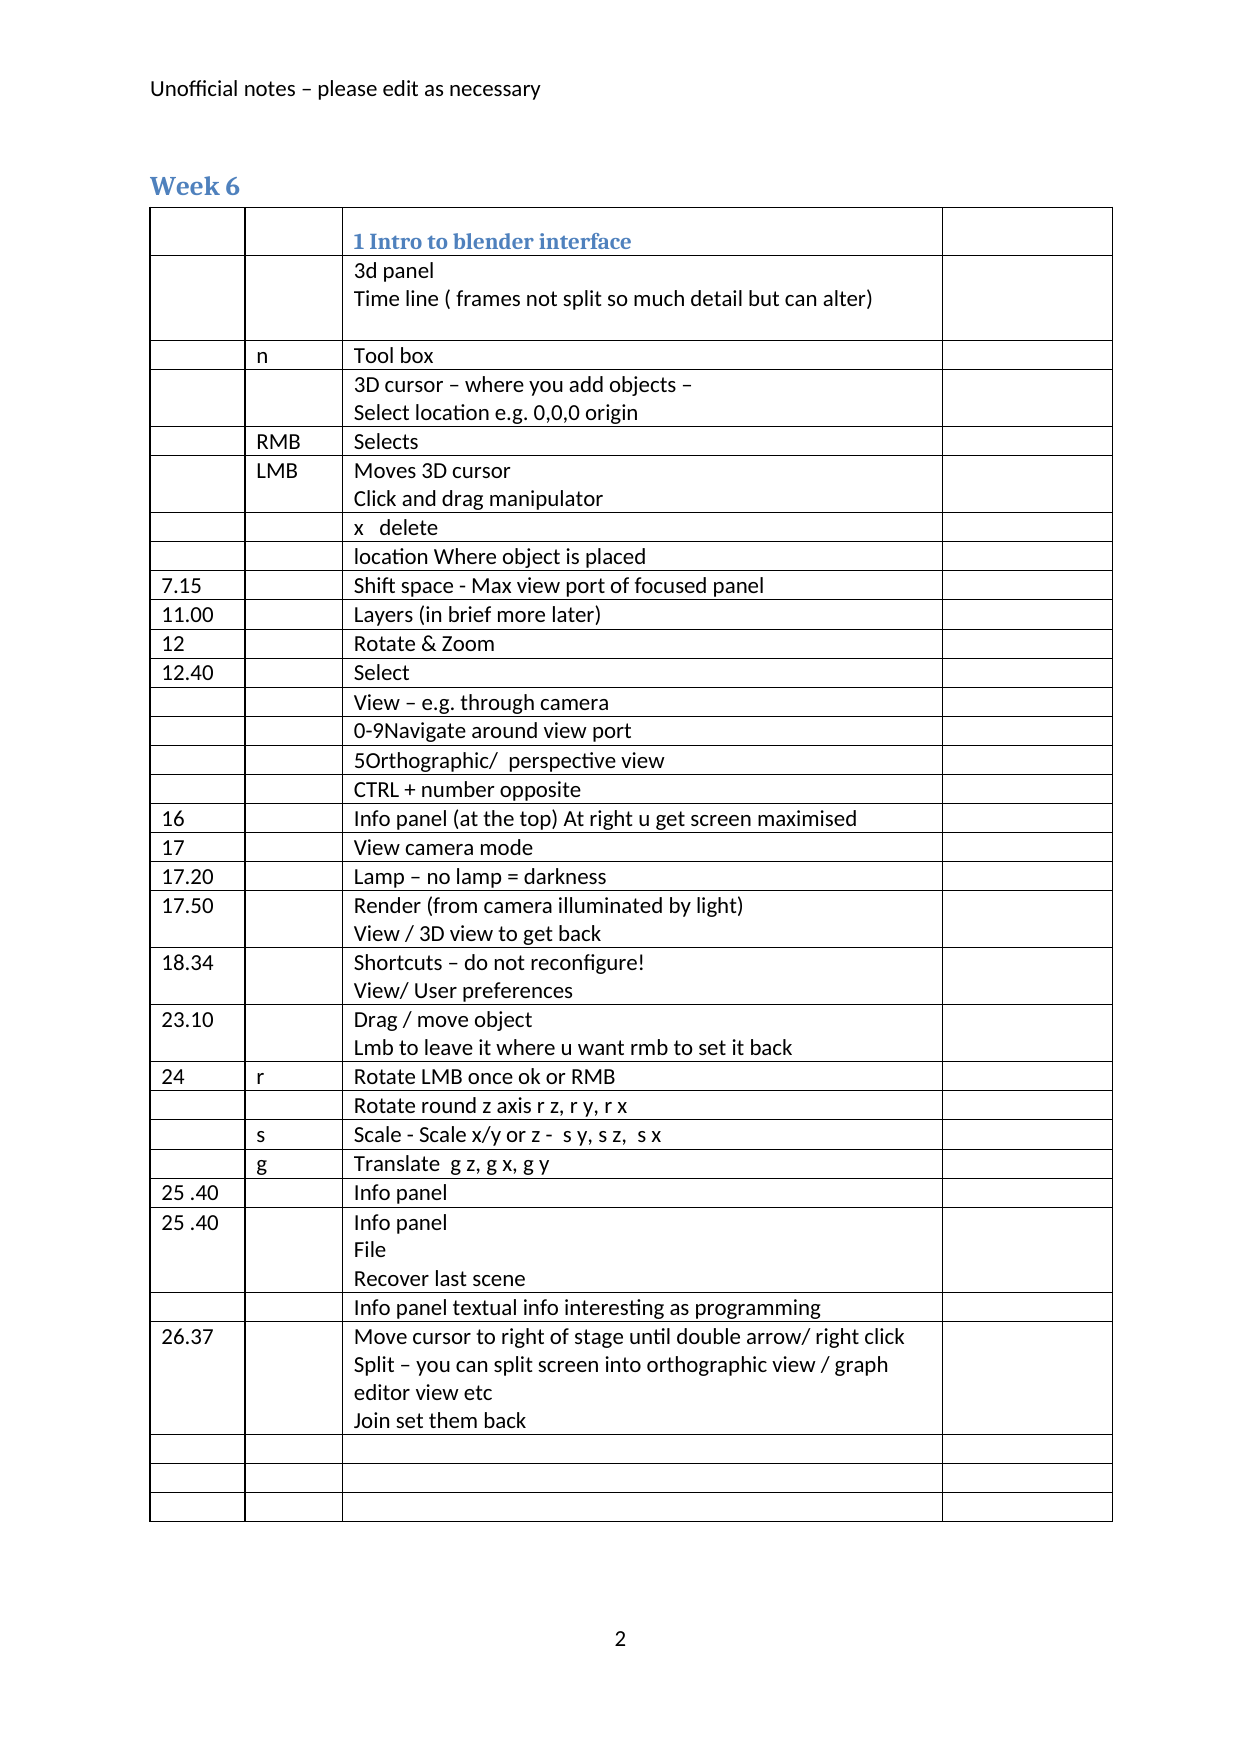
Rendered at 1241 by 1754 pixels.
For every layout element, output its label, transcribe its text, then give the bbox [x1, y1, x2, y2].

table_cell [343, 1493, 942, 1521]
table_cell [943, 600, 1112, 628]
table_cell r [246, 1062, 342, 1090]
table_cell Moves 3D cursor Click and drag manipulator [343, 456, 942, 512]
table_cell [246, 1005, 342, 1061]
table_cell Rotate LMB once ok or RMB [343, 1062, 942, 1090]
table_cell [943, 370, 1112, 426]
table_cell [151, 1464, 244, 1492]
table_cell n [246, 341, 342, 369]
table_cell 17.20 [151, 862, 244, 890]
table_cell 12.40 [151, 659, 244, 687]
table_cell 26.37 [151, 1322, 244, 1434]
table_cell [246, 833, 342, 861]
table_cell [151, 542, 244, 570]
table_cell 11.00 [151, 600, 244, 628]
table_cell [246, 804, 342, 832]
table_cell 18.34 [151, 948, 244, 1004]
table_cell Tool box [343, 341, 942, 369]
table_cell [943, 630, 1112, 657]
table_cell [943, 1005, 1112, 1061]
subtitle Week 6 [150, 171, 1090, 202]
table_cell location Where object is placed [343, 542, 942, 570]
table_cell [246, 1322, 342, 1434]
table_cell [943, 688, 1112, 716]
table_cell Scale - Scale x/y or z - s y, s z, s x [343, 1120, 942, 1148]
table_cell CTRL + number opposite [343, 775, 942, 803]
table_cell 0-9Navigate around view port [343, 717, 942, 745]
table_cell [246, 1493, 342, 1521]
table_cell [246, 571, 342, 599]
table_cell [943, 804, 1112, 832]
table_cell [246, 717, 342, 745]
table_cell Info panel [343, 1179, 942, 1207]
table_cell RMB [246, 427, 342, 455]
table_cell 24 [151, 1062, 244, 1090]
table_cell Info panel File Recover last scene [343, 1208, 942, 1292]
table_cell [943, 746, 1112, 774]
table_cell [151, 370, 244, 426]
table_cell [246, 256, 342, 340]
table_cell [943, 1179, 1112, 1207]
table_cell [246, 1464, 342, 1492]
table_cell Translate g z, g x, g y [343, 1150, 942, 1177]
table_cell Shift space - Max view port of focused panel [343, 571, 942, 599]
table_cell [943, 862, 1112, 890]
table_cell [246, 948, 342, 1004]
table_cell [343, 1464, 942, 1492]
table_cell 3d panel Time line ( frames not split so much detail but can alter) [343, 256, 942, 340]
table_cell Drag / move object Lmb to leave it where u want rmb to set it back [343, 1005, 942, 1061]
table_cell Rotate & Zoom [343, 630, 942, 657]
table_cell [943, 1062, 1112, 1090]
table_cell [943, 1493, 1112, 1521]
table_cell [151, 341, 244, 369]
table_cell Shortcuts – do not reconfigure! View/ User preferences [343, 948, 942, 1004]
table_cell [246, 630, 342, 657]
table_cell [151, 256, 244, 340]
table_cell [943, 341, 1112, 369]
table_cell [943, 1120, 1112, 1148]
table_cell [246, 1208, 342, 1292]
table_cell [246, 1293, 342, 1321]
table_cell 17.50 [151, 891, 244, 947]
table_cell [943, 1322, 1112, 1434]
table_cell [246, 1435, 342, 1463]
table_cell [943, 513, 1112, 541]
table_cell [943, 659, 1112, 687]
table_cell [151, 1493, 244, 1521]
table_cell 12 [151, 630, 244, 657]
table_header [246, 208, 342, 255]
table_cell [151, 513, 244, 541]
table_cell [943, 256, 1112, 340]
table_cell Layers (in brief more later) [343, 600, 942, 628]
table_cell [943, 1435, 1112, 1463]
table_cell [943, 891, 1112, 947]
table_cell [151, 1120, 244, 1148]
table_cell [151, 1293, 244, 1321]
table_cell [943, 456, 1112, 512]
table_cell Select [343, 659, 942, 687]
table_cell [151, 775, 244, 803]
table_cell View – e.g. through camera [343, 688, 942, 716]
table_cell [943, 948, 1112, 1004]
table_cell [151, 1150, 244, 1177]
table_cell [943, 717, 1112, 745]
table_cell [943, 542, 1112, 570]
table_cell [943, 1091, 1112, 1119]
table_cell [151, 456, 244, 512]
table_cell 3D cursor – where you add objects – Select location e.g. 0,0,0 origin [343, 370, 942, 426]
table_cell Info panel textual info interesting as programming [343, 1293, 942, 1321]
table_cell [246, 1179, 342, 1207]
table_cell [151, 688, 244, 716]
table_cell Rotate round z axis r z, r y, r x [343, 1091, 942, 1119]
table_cell [943, 1293, 1112, 1321]
table_header [151, 208, 244, 255]
table_header 1 Intro to blender interface [343, 208, 942, 255]
table_cell [151, 746, 244, 774]
table_cell 7.15 [151, 571, 244, 599]
table_cell [246, 862, 342, 890]
table_cell [246, 1091, 342, 1119]
table_cell [943, 1150, 1112, 1177]
table_cell [246, 600, 342, 628]
table_cell g [246, 1150, 342, 1177]
table_cell Render (from camera illuminated by light) View / 3D view to get back [343, 891, 942, 947]
table_cell [151, 1091, 244, 1119]
table_cell [943, 1208, 1112, 1292]
table_cell [943, 1464, 1112, 1492]
table_cell View camera mode [343, 833, 942, 861]
table_cell [246, 746, 342, 774]
table_header [943, 208, 1112, 255]
table_cell [246, 370, 342, 426]
table_cell [151, 1435, 244, 1463]
table_cell s [246, 1120, 342, 1148]
table_cell [943, 775, 1112, 803]
table_cell Lamp – no lamp = darkness [343, 862, 942, 890]
table_cell Info panel (at the top) At right u get screen maximised [343, 804, 942, 832]
table_cell 17 [151, 833, 244, 861]
table_cell [246, 513, 342, 541]
table_cell 25 .40 [151, 1208, 244, 1292]
table_cell [943, 571, 1112, 599]
table_cell Selects [343, 427, 942, 455]
table_cell 16 [151, 804, 244, 832]
table_cell Move cursor to right of stage until double arrow/ right click Split – you can split screen into orthographic view / graph editor view etc Join set them back [343, 1322, 942, 1434]
table_cell x delete [343, 513, 942, 541]
table_cell [246, 542, 342, 570]
table_cell [151, 427, 244, 455]
table_cell [943, 833, 1112, 861]
table_cell 23.10 [151, 1005, 244, 1061]
table_cell [246, 775, 342, 803]
table_cell LMB [246, 456, 342, 512]
table_cell [343, 1435, 942, 1463]
table_cell [151, 717, 244, 745]
table_cell [246, 659, 342, 687]
table_cell [943, 427, 1112, 455]
table_cell 25 .40 [151, 1179, 244, 1207]
table_cell [246, 688, 342, 716]
table_cell [246, 891, 342, 947]
table_cell 5Orthographic/ perspective view [343, 746, 942, 774]
